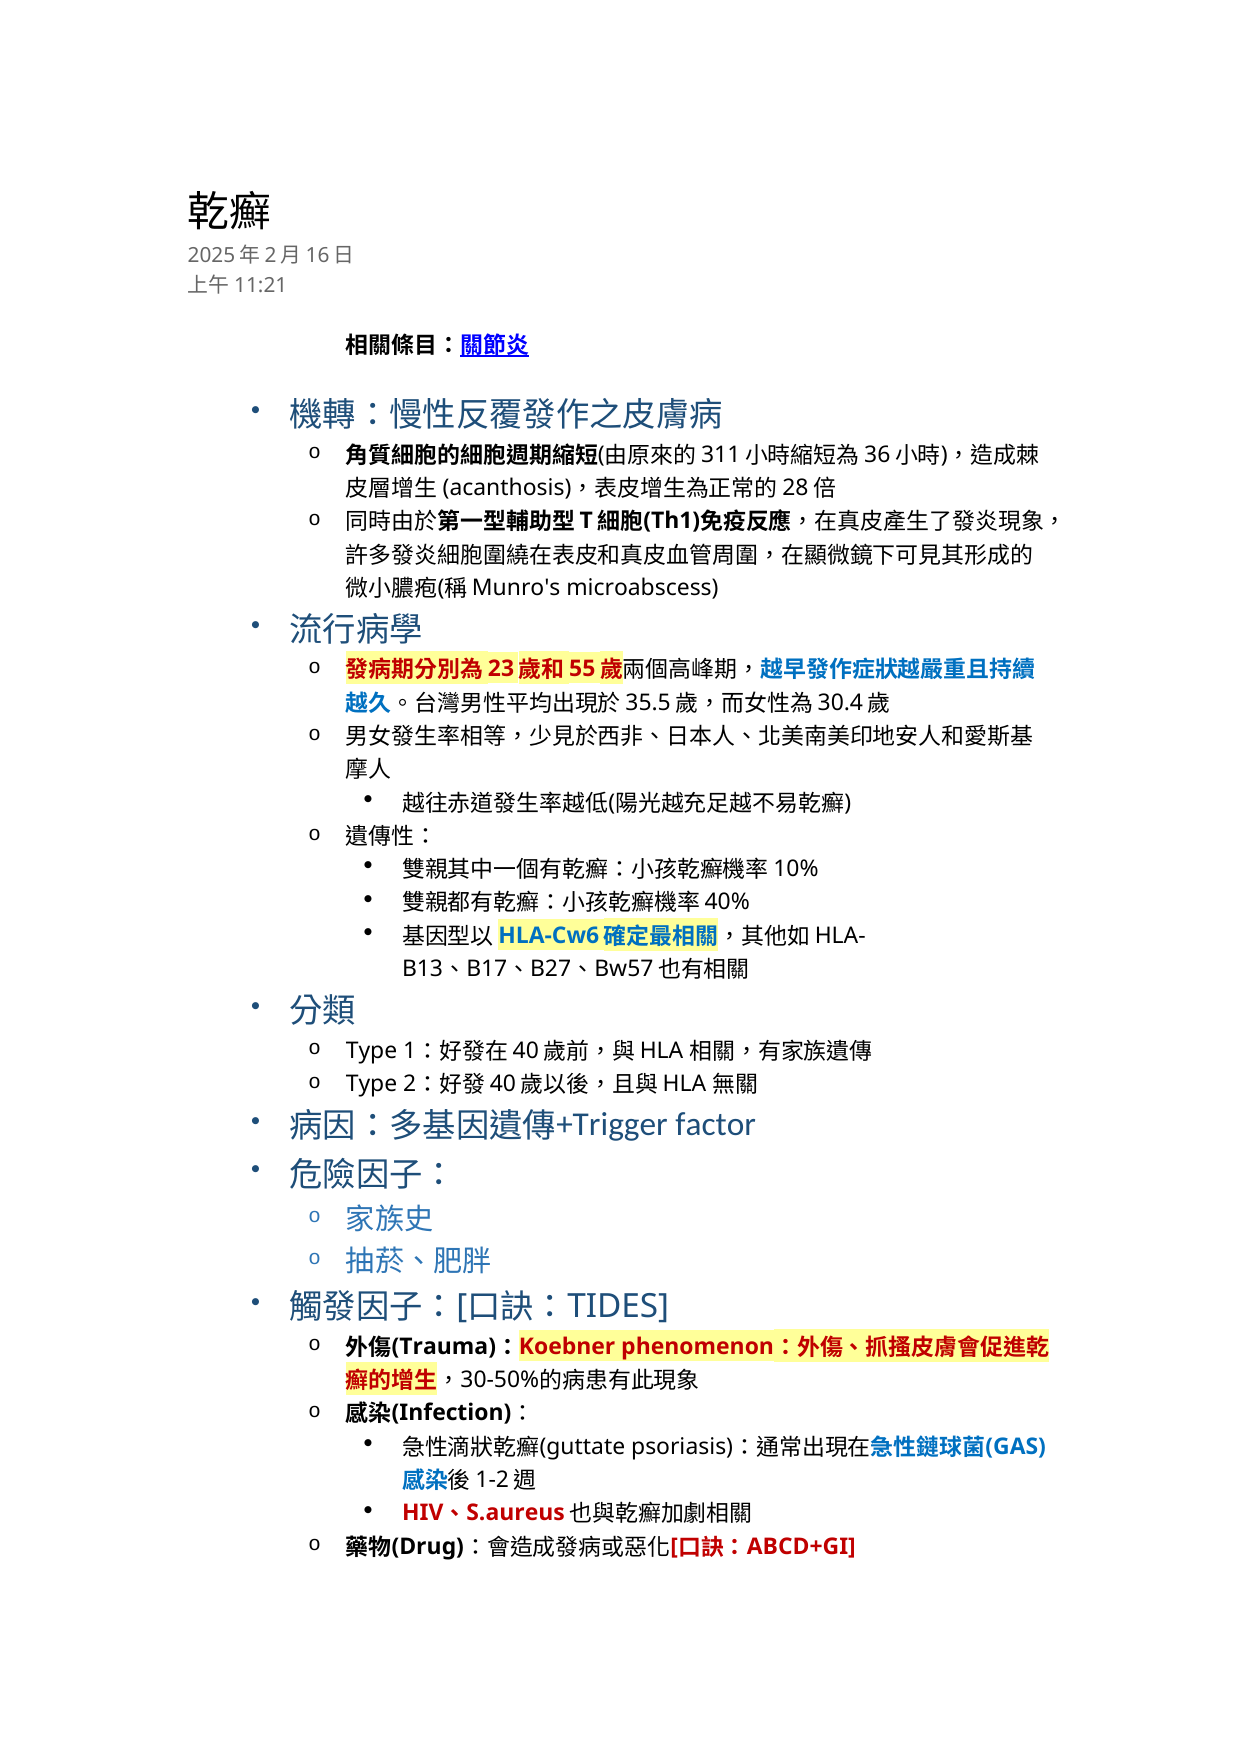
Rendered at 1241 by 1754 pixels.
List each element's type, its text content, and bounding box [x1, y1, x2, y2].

list 外傷(Trauma)：Koebner phenomenon：外傷、抓搔皮膚會促進乾癬的增生，30-50%的病患有此現象 [308, 1329, 1053, 1395]
list HIV、S.aureus也與乾癬加劇相關 [364, 1495, 1053, 1529]
list 急性滴狀乾癬(guttate psoriasis)：通常出現在急性鏈球菌(GAS)感染後1-2週 [364, 1429, 1053, 1495]
list 抽菸、肥胖 [308, 1238, 1053, 1280]
list 觸發因子：[口訣：TIDES] [252, 1280, 1053, 1329]
list 病因：多基因遺傳+Trigger factor [252, 1099, 1053, 1147]
list 遺傳性： [308, 818, 1053, 851]
list 角質細胞的細胞週期縮短(由原來的311小時縮短為36小時)，造成棘皮層增生 (acanthosis)，表皮增生為正常的28倍 [308, 436, 1053, 503]
list Type 2：好發40歲以後，且與HLA 無關 [308, 1066, 1053, 1099]
list 基因型以HLA-Cw6確定最相關，其他如HLA-B13、B17、B27、Bw57也有相關 [364, 918, 1053, 984]
text 上午 11:21 [187, 269, 1053, 299]
subtitle 相關條目：關節炎 [346, 327, 1053, 360]
text 乾癬 [187, 178, 1053, 238]
list 流行病學 [252, 603, 1053, 651]
list 家族史 [308, 1196, 1053, 1238]
list 感染(Infection)： [308, 1395, 1053, 1429]
list 機轉：慢性反覆發作之皮膚病 [252, 388, 1053, 436]
list 雙親其中一個有乾癬：小孩乾癬機率10% [364, 851, 1053, 884]
list 分類 [252, 984, 1053, 1032]
list 雙親都有乾癬：小孩乾癬機率40% [364, 884, 1053, 918]
list 男女發生率相等，少見於西非、日本人、北美南美印地安人和愛斯基摩人 [308, 718, 1053, 784]
list 危險因子： [252, 1147, 1053, 1196]
list 發病期分別為23歲和55歲兩個高峰期，越早發作症狀越嚴重且持續越久。台灣男性平均出現於35.5歲，而女性為30.4歲 [308, 651, 1053, 718]
list 越往赤道發生率越低(陽光越充足越不易乾癬) [364, 784, 1053, 818]
list Type 1：好發在40歲前，與HLA 相關，有家族遺傳 [308, 1032, 1053, 1066]
text 2025年2月16日 [187, 238, 1053, 269]
list 藥物(Drug)：會造成發病或惡化[口訣：ABCD+GI] [308, 1529, 1053, 1562]
list 同時由於第一型輔助型T細胞(Th1)免疫反應，在真皮產生了發炎現象，許多發炎細胞圍繞在表皮和真皮血管周圍，在顯微鏡下可見其形成的微小膿疱(稱Munro's microabscess) [308, 503, 1053, 603]
